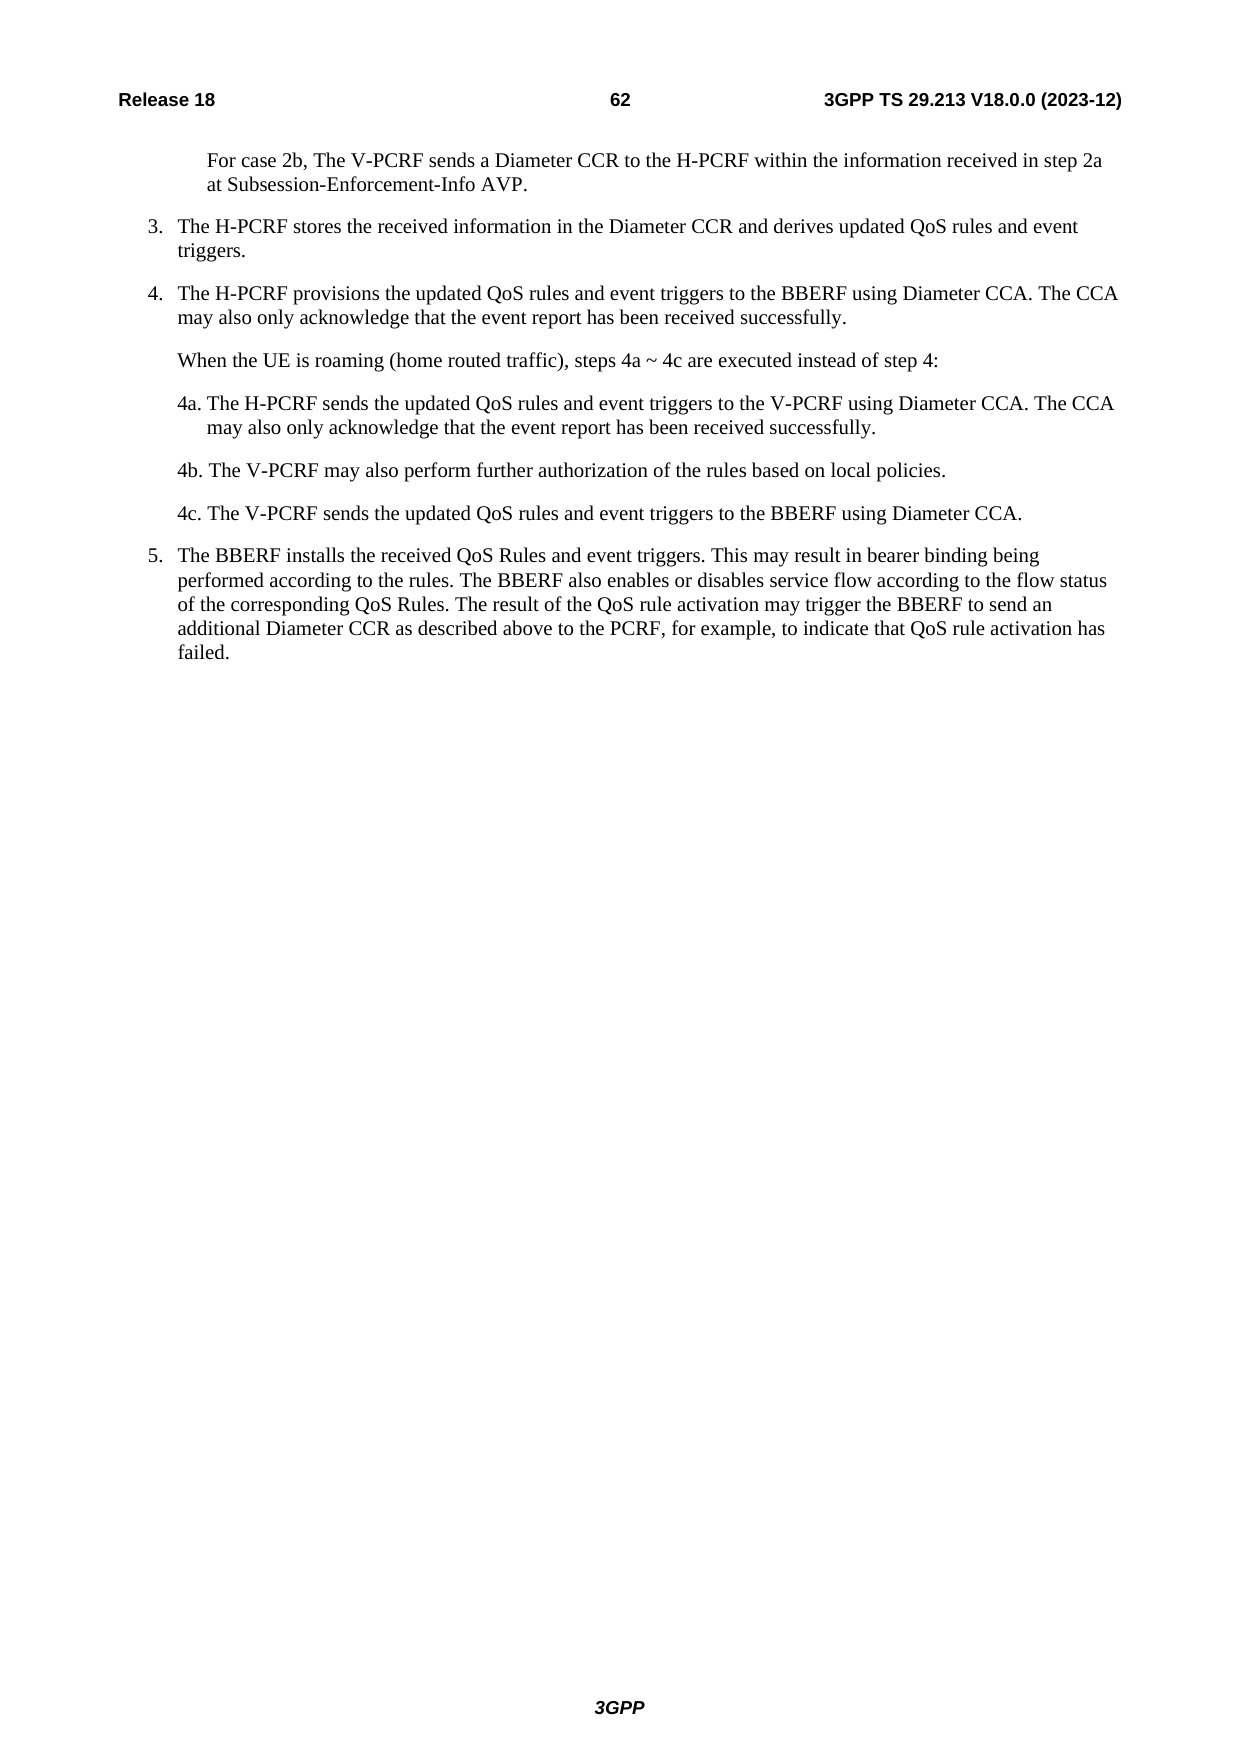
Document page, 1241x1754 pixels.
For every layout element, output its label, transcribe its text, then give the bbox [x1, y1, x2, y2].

text When the UE is roaming (home routed traffic), steps 4a ~ 4c are executed instead of step 4: [177, 348, 1122, 372]
text 3. The H-PCRF stores the received information in the Diameter CCR and derives updated QoS rules and event triggers. [148, 214, 1122, 262]
text 4. The H-PCRF provisions the updated QoS rules and event triggers to the BBERF using Diameter CCA. The CCA may also only acknowledge that the event report has been received successfully. [148, 281, 1122, 329]
text 4a. The H-PCRF sends the updated QoS rules and event triggers to the V-PCRF using Diameter CCA. The CCA may also only acknowledge that the event report has been received successfully. [177, 391, 1122, 439]
text 4c. The V-PCRF sends the updated QoS rules and event triggers to the BBERF using Diameter CCA. [177, 501, 1122, 525]
text For case 2b, The V-PCRF sends a Diameter CCR to the H-PCRF within the information received in step at Subsession-Enforcement-Info AVP. [177, 147, 1122, 196]
text 4b. The V-PCRF may also perform further authorization of the rules based on local policies. [177, 458, 1122, 482]
text 5. The BBERF installs the received QoS Rules and event triggers. This may result in bearer binding being performed according to the rules. The BBERF also enables or disables service flow according to the flow status of the corresponding QoS Rules. The result of the QoS rule activation may trigger the BBERF to send an additional Diameter CCR as described above to the PCRF, for example, to indicate that QoS rule activation has failed. [148, 543, 1122, 664]
